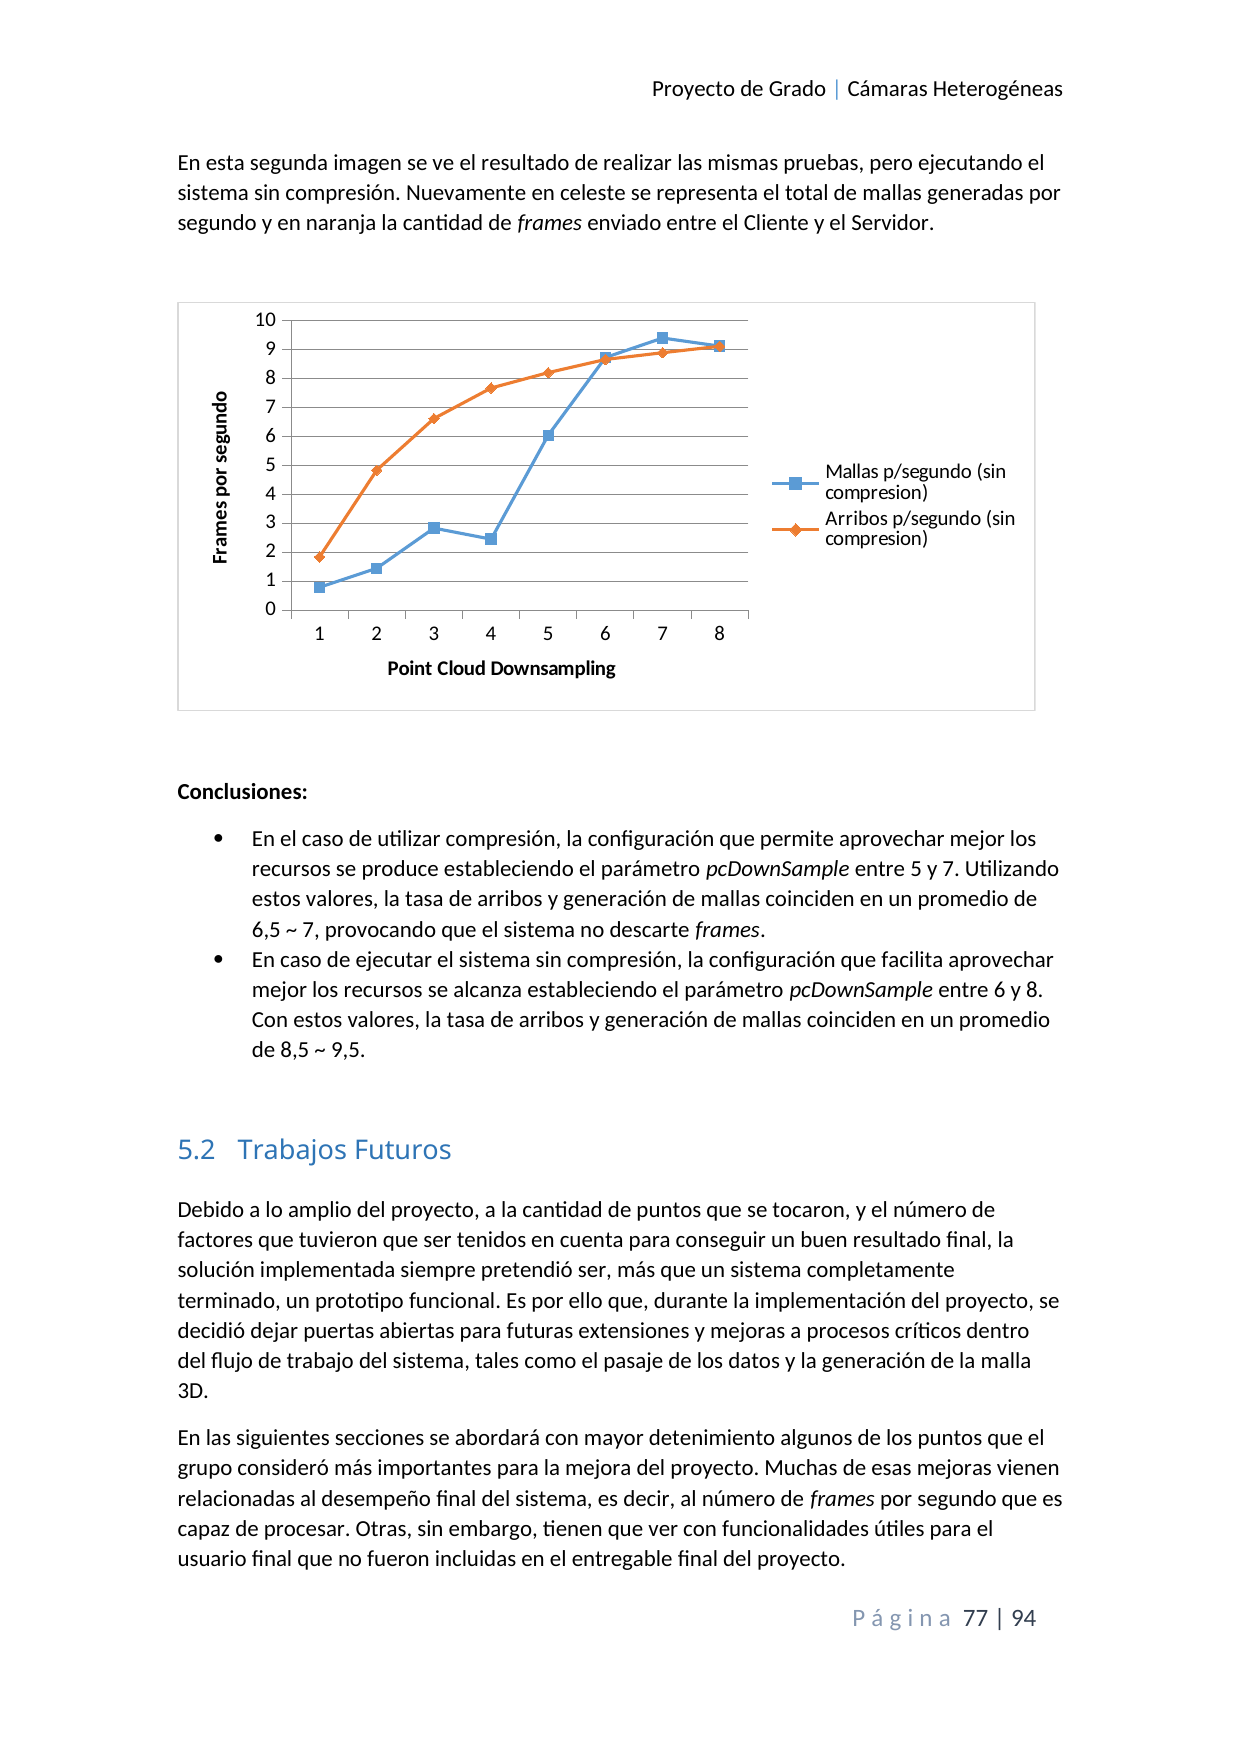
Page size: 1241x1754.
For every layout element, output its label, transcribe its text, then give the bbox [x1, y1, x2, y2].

text En esta segunda imagen se ve el resultado de realizar las mismas pruebas, pero ejecutando el sistema sin compresión. Nuevamente en celeste se representa el total de mallas generadas por segundo y en naranja la cantidad de frames enviado entre el Cliente y el Servidor. [177, 148, 1063, 236]
subtitle Trabajos Futuros [177, 1130, 1063, 1167]
text proyecto [177, 1423, 1063, 1572]
text Conclusiones: [177, 777, 1063, 805]
list En el caso de utilizar compresión, la configuración que permite aprovechar mejor los recursos se produce estableciendo el parámetro pcDownSample entre 5 y 7. Utilizando estos valores, la tasa de arribos y generación de mallas coinciden en un promedio de 6,5 ~ 7, provocando que el sistema no descarte frames. [214, 824, 1063, 943]
list En caso de ejecutar el sistema sin compresión, la configuración que facilita aprovechar mejor los recursos se alcanza estableciendo el parámetro pcDownSample entre 6 y 8. Con estos valores, la tasa de arribos y generación de mallas coinciden en un promedio de 8,5 ~ 9,5. [214, 945, 1063, 1064]
